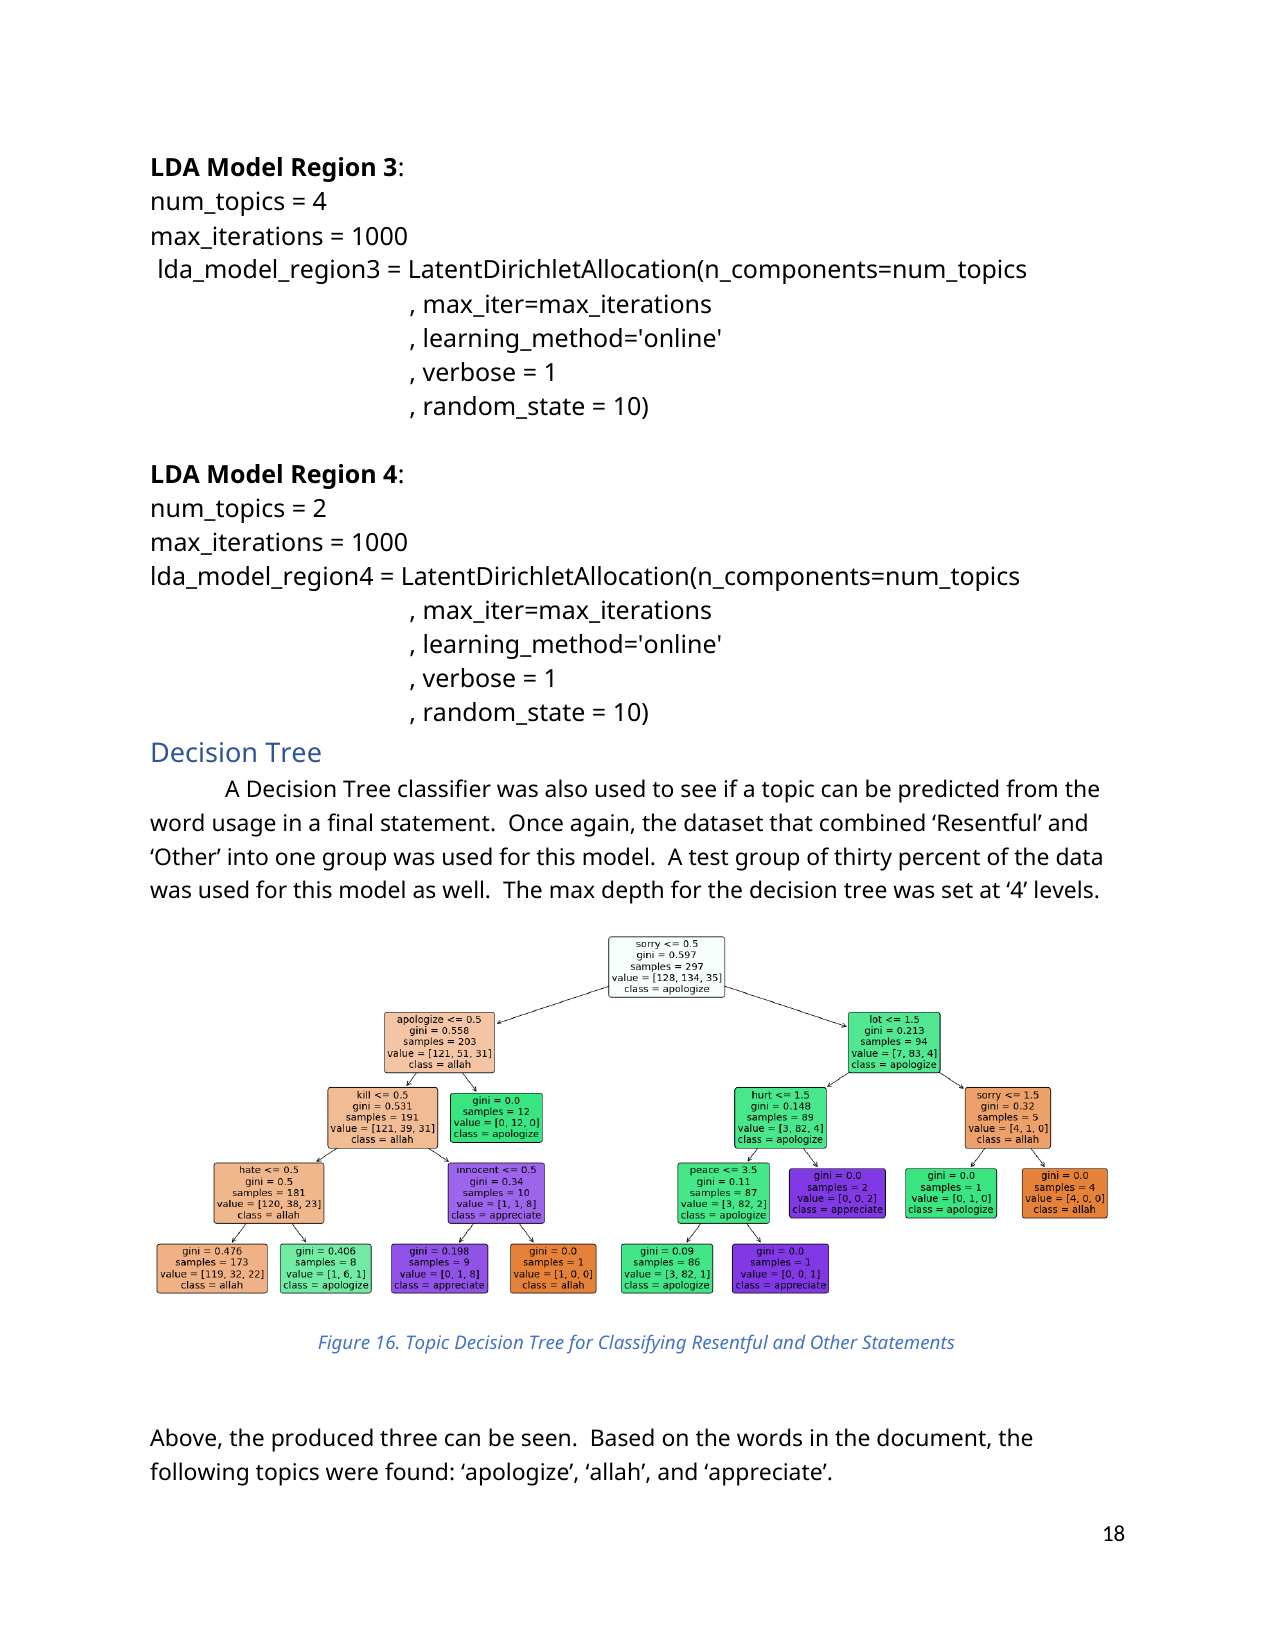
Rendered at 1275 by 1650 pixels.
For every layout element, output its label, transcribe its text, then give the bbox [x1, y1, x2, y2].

subtitle Decision Tree [150, 733, 1125, 770]
subtitle , verbose = 1 [150, 354, 1125, 388]
picture [150, 924, 1125, 1311]
text max_iterations = 1000 [150, 218, 1125, 252]
text , max_iter=max_iterations [150, 593, 1125, 627]
text A Decision Tree classifier was also used to see if a topic can be predicted from the word usage in a final statement. Once again, the dataset that combined ‘Resentful’ and ‘Other’ into one group was used for this model. A test group of thirty percent of the data was used for this model as well. The max depth for the decision tree was set at ‘4’ levels. [150, 773, 1125, 906]
text , verbose = 1 [150, 661, 1125, 695]
subtitle , max_iter=max_iterations [150, 286, 1125, 320]
text num_topics = 2 [150, 491, 1125, 525]
text Above, the produced three can be seen. Based on the words in the document, the following topics were found: ‘apologize’, ‘allah’, and ‘appreciate’. [150, 1422, 1125, 1487]
text LDA Model Region 3: [150, 150, 1125, 184]
subtitle lda_model_region3 = LatentDirichletAllocation(n_components=num_topics [150, 252, 1125, 286]
text , random_state = 10) [150, 695, 1125, 729]
text max_iterations = 1000 [150, 525, 1125, 559]
text LDA Model Region 4: [150, 457, 1125, 491]
subtitle , learning_method='online' [150, 320, 1125, 354]
text lda_model_region4 = LatentDirichletAllocation(n_components=num_topics [150, 559, 1125, 593]
subtitle , random_state = 10) [150, 388, 1125, 422]
text Figure 16. Topic Decision Tree for Classifying Resentful and Other Statements [150, 1330, 1125, 1355]
text num_topics = 4 [150, 184, 1125, 218]
text , learning_method='online' [150, 627, 1125, 661]
